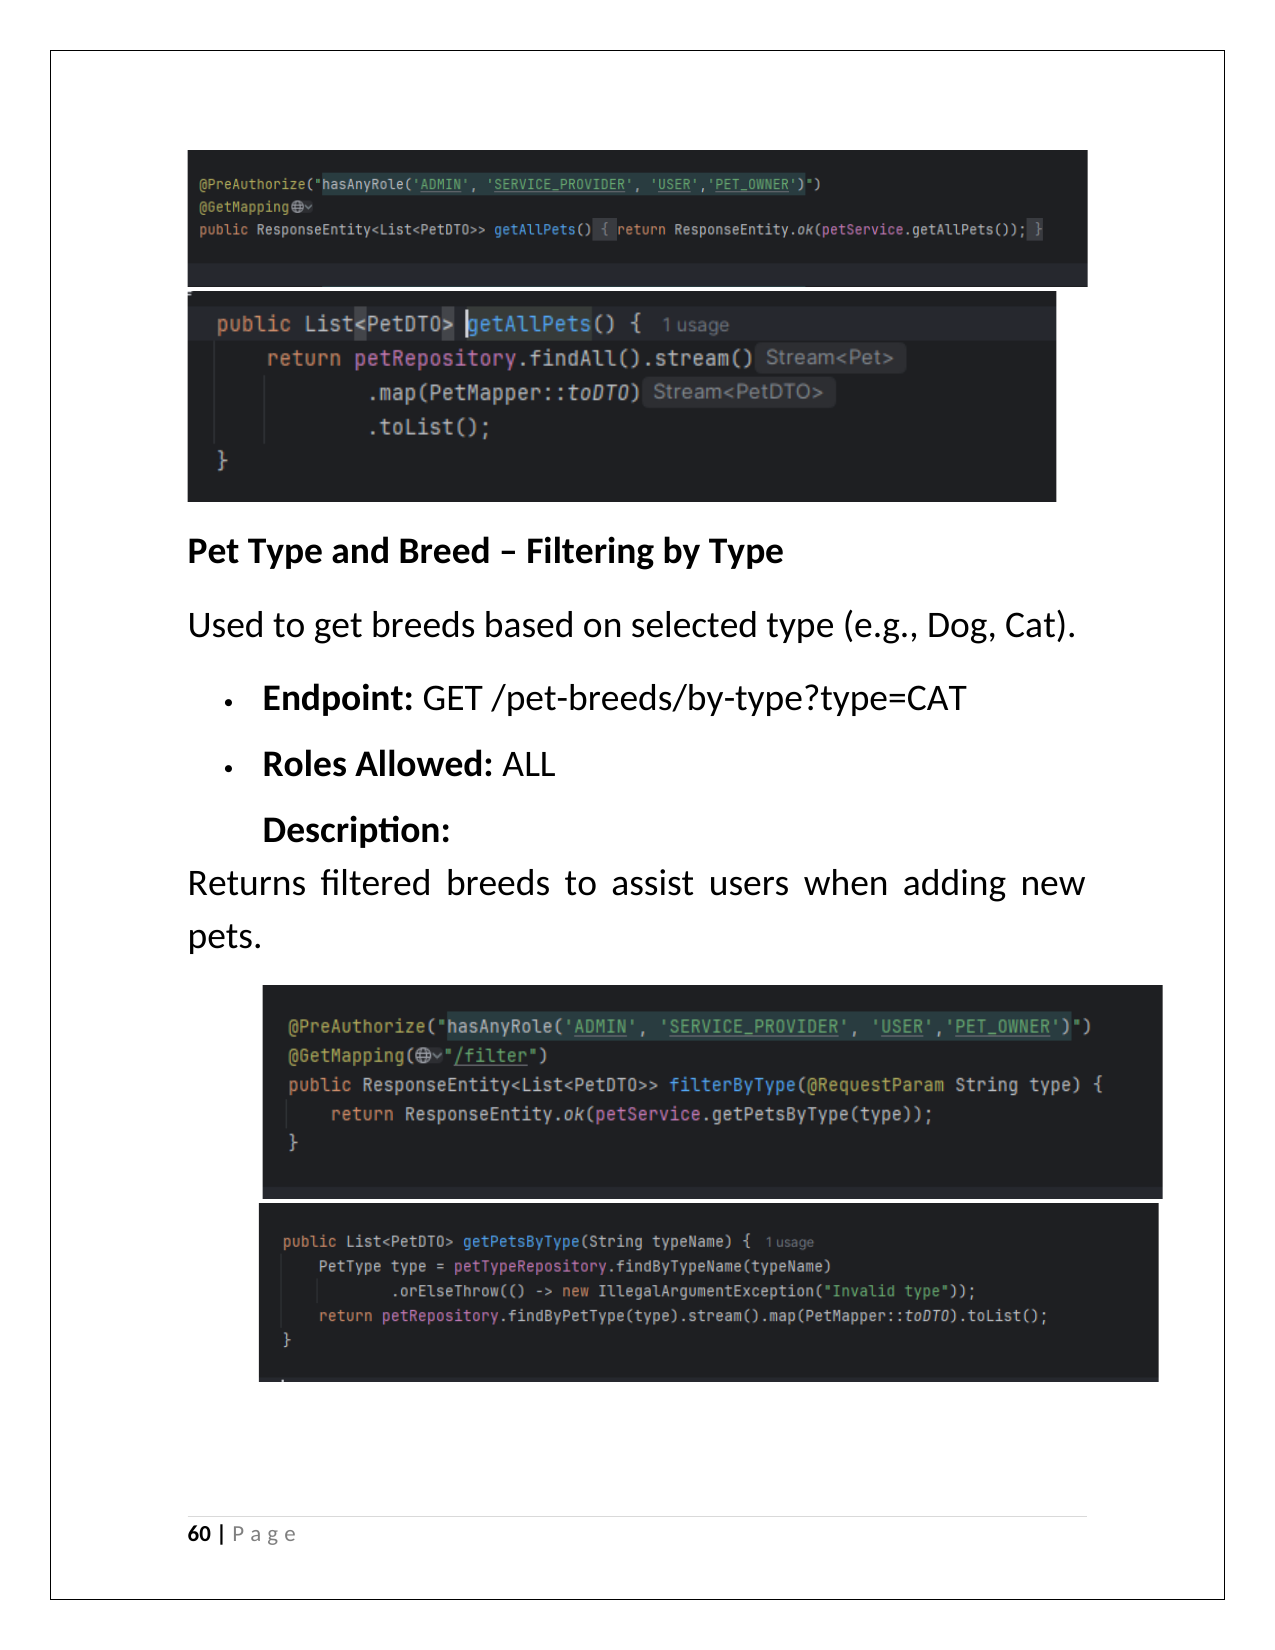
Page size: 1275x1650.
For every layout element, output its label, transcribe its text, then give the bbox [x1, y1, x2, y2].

text Pet Type and Breed – Filtering by Type [187, 527, 1087, 573]
text Used to get breeds based on selected type (e.g., Dog, Cat). [187, 601, 1087, 646]
picture [262, 985, 1163, 1199]
list Roles Allowed: ALL [225, 740, 1087, 786]
text Description: Returns filtered breeds to assist users when adding new pets. [187, 806, 1087, 958]
picture [187, 150, 1088, 287]
picture [258, 1203, 1159, 1382]
list Endpoint: GET /pet-breeds/by-type?type=CAT [225, 674, 1087, 720]
picture [187, 291, 1057, 502]
